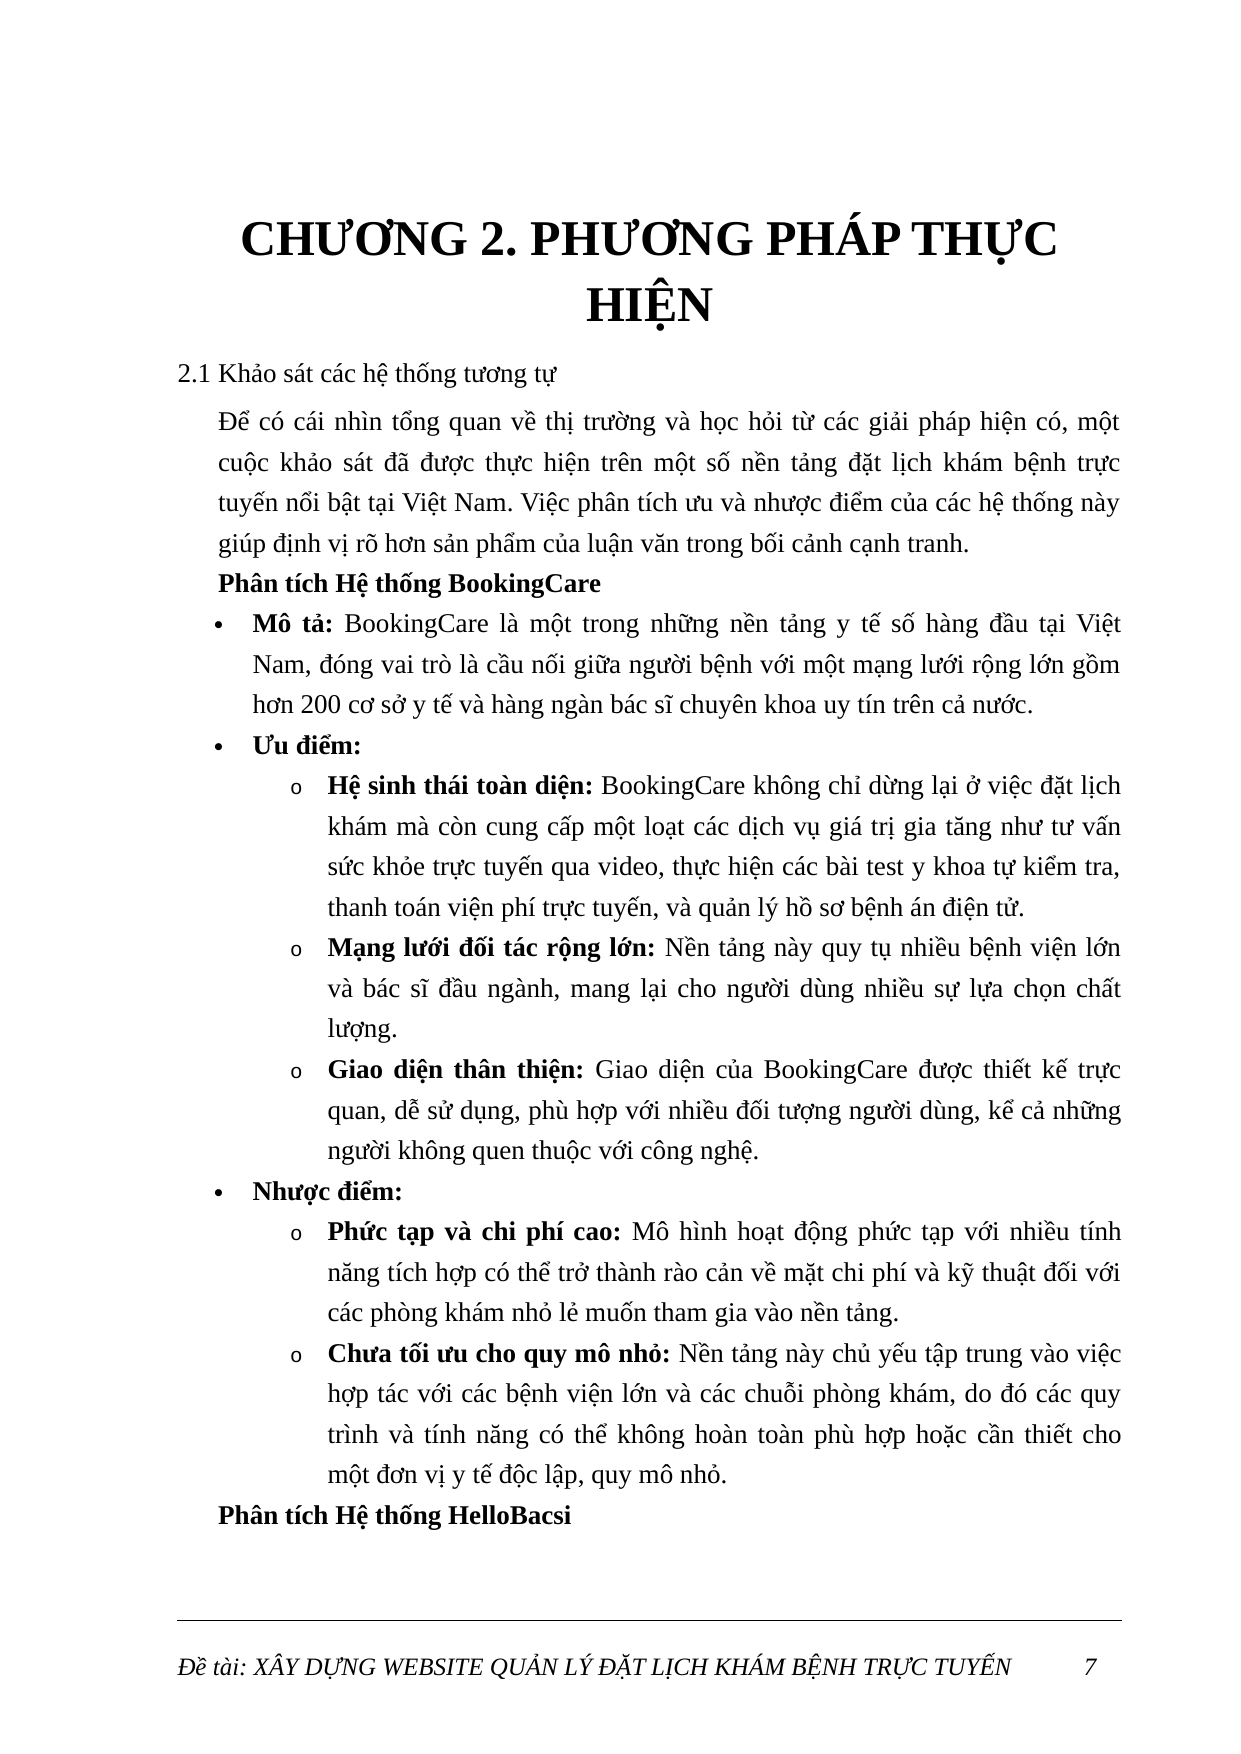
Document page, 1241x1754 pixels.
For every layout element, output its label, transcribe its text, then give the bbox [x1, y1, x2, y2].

subtitle 2.1 Khảo sát các hệ thống tương tự [177, 357, 1122, 388]
list Giao diện thân thiện: Giao diện của BookingCare được thiết kế trực quan, dễ sử dụng, phù hợp với nhiều đối tượng người dùng, kể cả những người không quen thuộc với công nghệ. [290, 1053, 1122, 1165]
list Mạng lưới đối tác rộng lớn: Nền tảng này quy tụ nhiều bệnh viện lớn và bác sĩ đầu ngành, mang lại cho người dùng nhiều sự lựa chọn chất lượng. [290, 931, 1122, 1044]
list Mô tả: BookingCare là một trong những nền tảng y tế số hàng đầu tại Việt Nam, đóng vai trò là cầu nối giữa người bệnh với một mạng lưới rộng lớn gồm hơn 200 cơ sở y tế và hàng ngàn bác sĩ chuyên khoa uy tín trên cả nước. [215, 608, 1122, 719]
list Chưa tối ưu cho quy mô nhỏ: Nền tảng này chủ yếu tập trung vào việc hợp tác với các bệnh viện lớn và các chuỗi phòng khám, do đó các quy trình và tính năng có thể không hoàn toàn phù hợp hoặc cần thiết cho một đơn vị y tế độc lập, quy mô nhỏ. [290, 1337, 1122, 1489]
list Nhược điểm: [215, 1175, 1122, 1206]
list Ưu điểm: [215, 729, 1122, 760]
list Phân tích Hệ thống HelloBacsi [218, 1499, 1122, 1530]
list Phức tạp và chi phí cao: Mô hình hoạt động phức tạp với nhiều tính năng tích hợp có thể trở thành rào cản về mặt chi phí và kỹ thuật đối với các phòng khám nhỏ lẻ muốn tham gia vào nền tảng. [290, 1215, 1122, 1327]
list Phân tích Hệ thống BookingCare [218, 567, 1122, 598]
subtitle CHƯƠNG 2. PHƯƠNG PHÁP THỰC HIỆN [177, 208, 1122, 332]
list Để có cái nhìn tổng quan về thị trường và học hỏi từ các giải pháp hiện có, một cuộc khảo sát đã được thực hiện trên một số nền tảng đặt lịch khám bệnh trực tuyến nổi bật tại Việt Nam. Việc phân tích ưu và nhược điểm của các hệ thống này giúp định vị rõ hơn sản phẩm của luận văn trong bối cảnh cạnh tranh. [218, 406, 1122, 558]
list Hệ sinh thái toàn diện: BookingCare không chỉ dừng lại ở việc đặt lịch khám mà còn cung cấp một loạt các dịch vụ giá trị gia tăng như tư vấn sức khỏe trực tuyến qua video, thực hiện các bài test y khoa tự kiểm tra, thanh toán viện phí trực tuyến, và quản lý hồ sơ bệnh án điện tử. [290, 769, 1122, 922]
